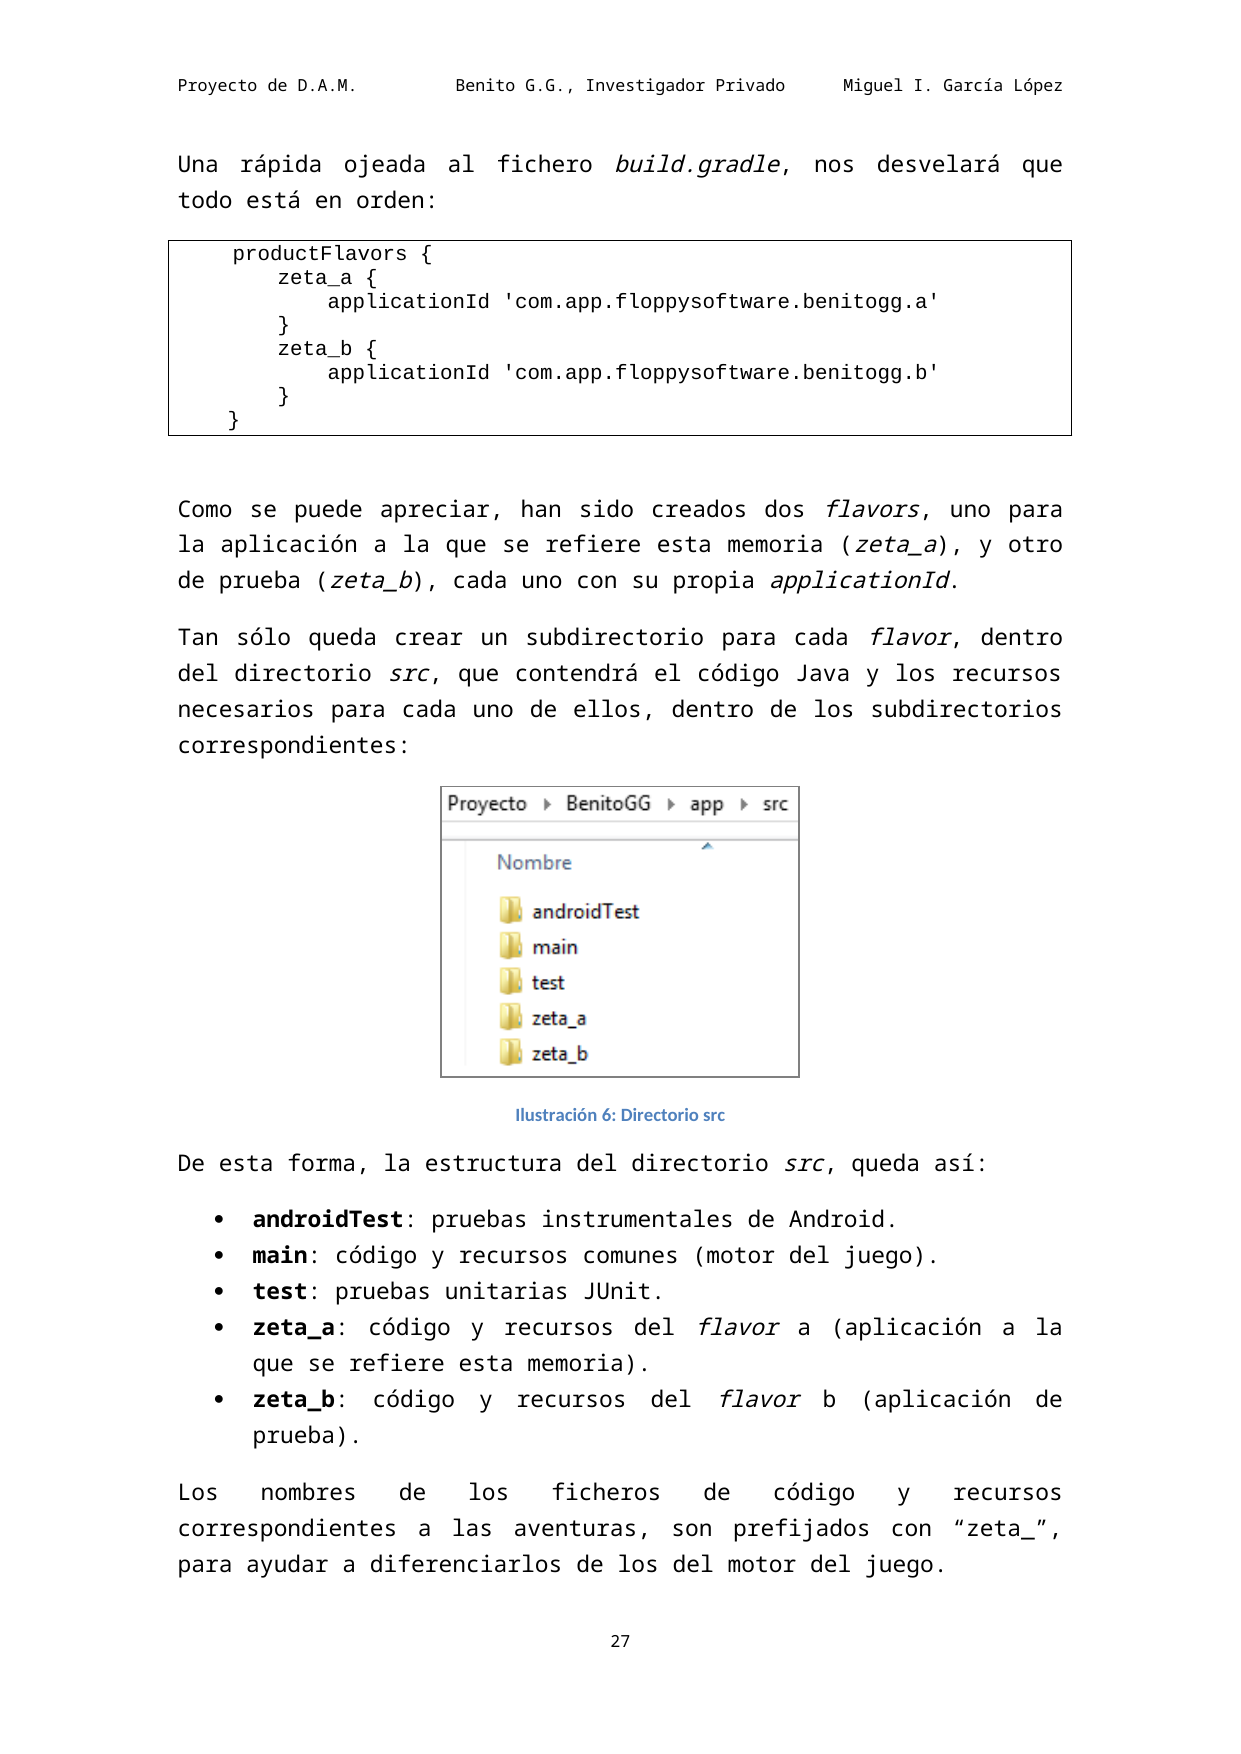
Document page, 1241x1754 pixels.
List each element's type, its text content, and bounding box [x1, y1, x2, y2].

text Una rápida ojeada al fichero build.gradle, nos desvelará que todo está en orden: [177, 148, 1063, 215]
list zeta_b: código y recursos del flavor b (aplicación de prueba). [215, 1383, 1063, 1450]
text applicationId 'com.app.floppysoftware.benitogg.a' [177, 291, 1063, 314]
text } [169, 406, 1071, 435]
text } [177, 314, 1063, 338]
list test: pruebas unitarias JUnit. [215, 1275, 1063, 1307]
text Tan sólo queda crear un subdirectorio para cada flavor, dentro del directorio src, que contendrá el código Java y los recursos necesarios para cada uno de ellos, dentro de los subdirectorios correspondientes: [177, 621, 1063, 760]
text Como se puede apreciar, han sido creados dos flavors, uno para la aplicación a la que se refiere esta memoria (zeta_a), y otro de prueba (zeta_b), cada uno con su propia applicationId. [177, 492, 1063, 596]
list androidTest: pruebas instrumentales de Android. [215, 1203, 1063, 1235]
text applicationId 'com.app.floppysoftware.benitogg.b' [177, 362, 1063, 385]
text zeta_b { [177, 338, 1063, 362]
text zeta_a { [177, 267, 1063, 291]
text productFlavors { [169, 241, 1071, 267]
list main: código y recursos comunes (motor del juego). [215, 1239, 1063, 1271]
text } [177, 385, 1063, 406]
list zeta_a: código y recursos del flavor a (aplicación a la que se refiere esta memoria). [215, 1311, 1063, 1378]
text Los nombres de los ficheros de código y recursos correspondientes a las aventuras, son prefijados con “zeta_”, para ayudar a diferenciarlos de los del motor del juego. [177, 1476, 1063, 1579]
text De esta forma, la estructura del directorio src, queda así: [177, 1147, 1063, 1178]
